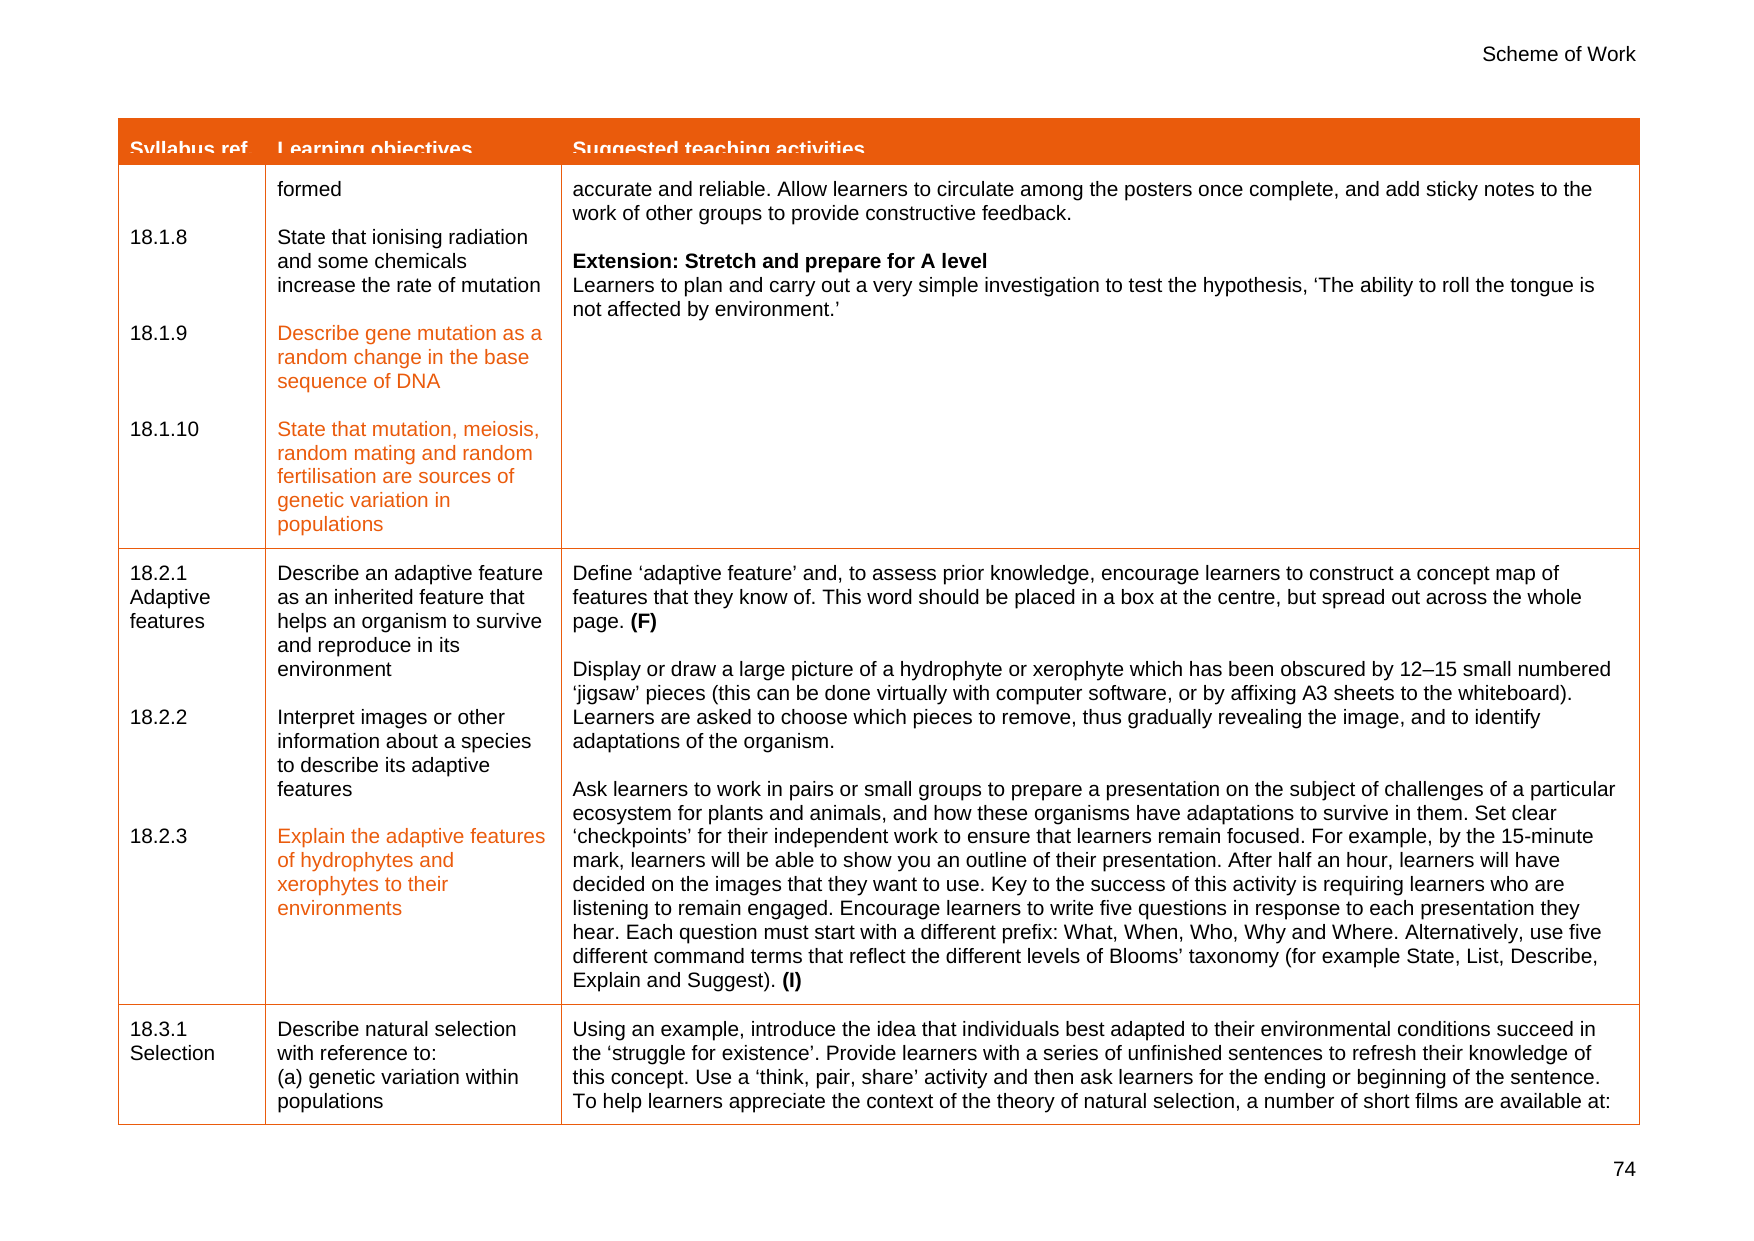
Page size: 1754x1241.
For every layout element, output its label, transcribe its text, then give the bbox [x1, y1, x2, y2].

table_cell 18.2.1 Adaptive features 18.2.2 18.2.3 [119, 549, 265, 1004]
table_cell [266, 165, 561, 548]
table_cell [119, 1005, 265, 1124]
table_cell Describe an adaptive feature as an inherited feature that helps an organism to survive and reproduce in its environment Interpret images or other information about a species to describe its adaptive features Explain the adaptive features of hydrophytes and xerophytes to their environments [266, 549, 561, 1004]
table_cell Define ‘adaptive feature’ and, to assess prior knowledge, encourage learners to construct a concept map of features that they know of. This word should be placed in a box at the centre, but spread out across the whole page. (F) Display or draw a large picture of a hydrophyte or xerophyte which has been obscured by 12–15 small numbered ‘jigsaw’ pieces (this can be done virtually with computer software, or by affixing A3 sheets to the whiteboard). Learners are asked to choose which pieces to remove, thus gradually revealing the image, and to identify adaptations of the organism. Ask learners to work in pairs or small groups to prepare a presentation on the subject of challenges of a particular ecosystem for plants and animals, and how these organisms have adaptations to survive in them. Set clear ‘checkpoints’ for their independent work to ensure that learners remain focused. For example, by the 15-minute mark, learners will be able to show you an outline of their presentation. After half an hour, learners will have decided on the images that they want to use. Key to the success of this activity is requiring learners who are listening to remain engaged. Encourage learners to write five questions in response to each presentation they hear. Each question must start with a different prefix: What, When, Who, Why and Where. Alternatively, use five different command terms that reflect the different levels of Blooms’ taxonomy (for example State, List, Describe, Explain and Suggest). (I) [562, 549, 1639, 1004]
table_header Suggested teaching activities [562, 119, 1639, 164]
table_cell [119, 165, 265, 548]
table_header Syllabus ref. [119, 119, 265, 164]
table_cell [562, 1005, 1639, 1124]
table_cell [266, 1005, 561, 1124]
table_header Learning objectives [266, 119, 561, 164]
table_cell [562, 165, 1639, 548]
